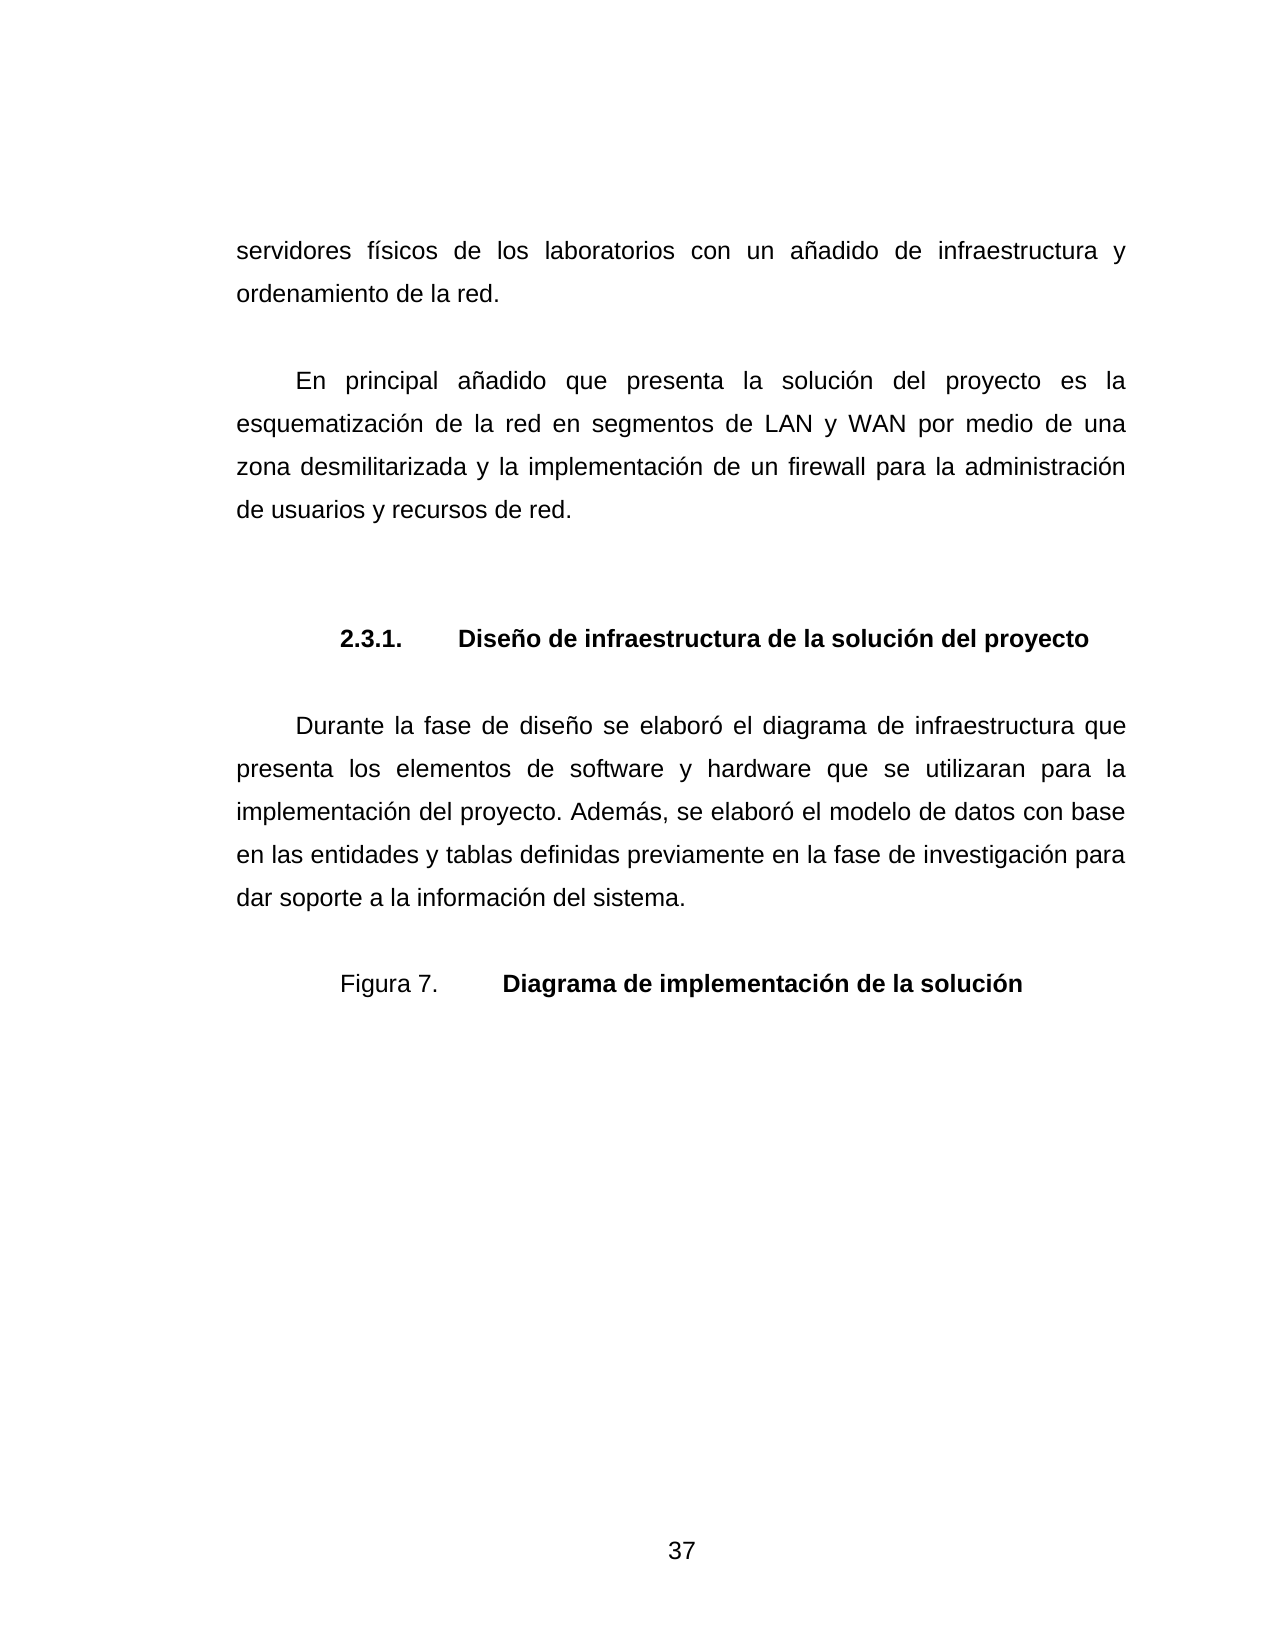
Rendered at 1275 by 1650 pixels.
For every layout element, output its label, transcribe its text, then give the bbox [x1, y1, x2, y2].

text Diseño de infraestructura de la solución del proyecto [340, 624, 1127, 653]
text Durante la fase de diseño se elaboró el diagrama de infraestructura que presenta los elementos de software y hardware que se utilizaran para la implementación del proyecto. Además, se elaboró el modelo de datos con base en las entidades y tablas definidas previamente en la fase de investigación para dar soporte a la información del sistema. [236, 711, 1127, 912]
text En principal añadido que presenta la solución del proyecto es la esquematización de la red en segmentos de LAN y WAN por medio de una zona desmilitarizada y la implementación de un firewall para la administración de usuarios y recursos de red. [236, 366, 1127, 524]
text Diagrama de implementación de la solución [236, 969, 1127, 998]
